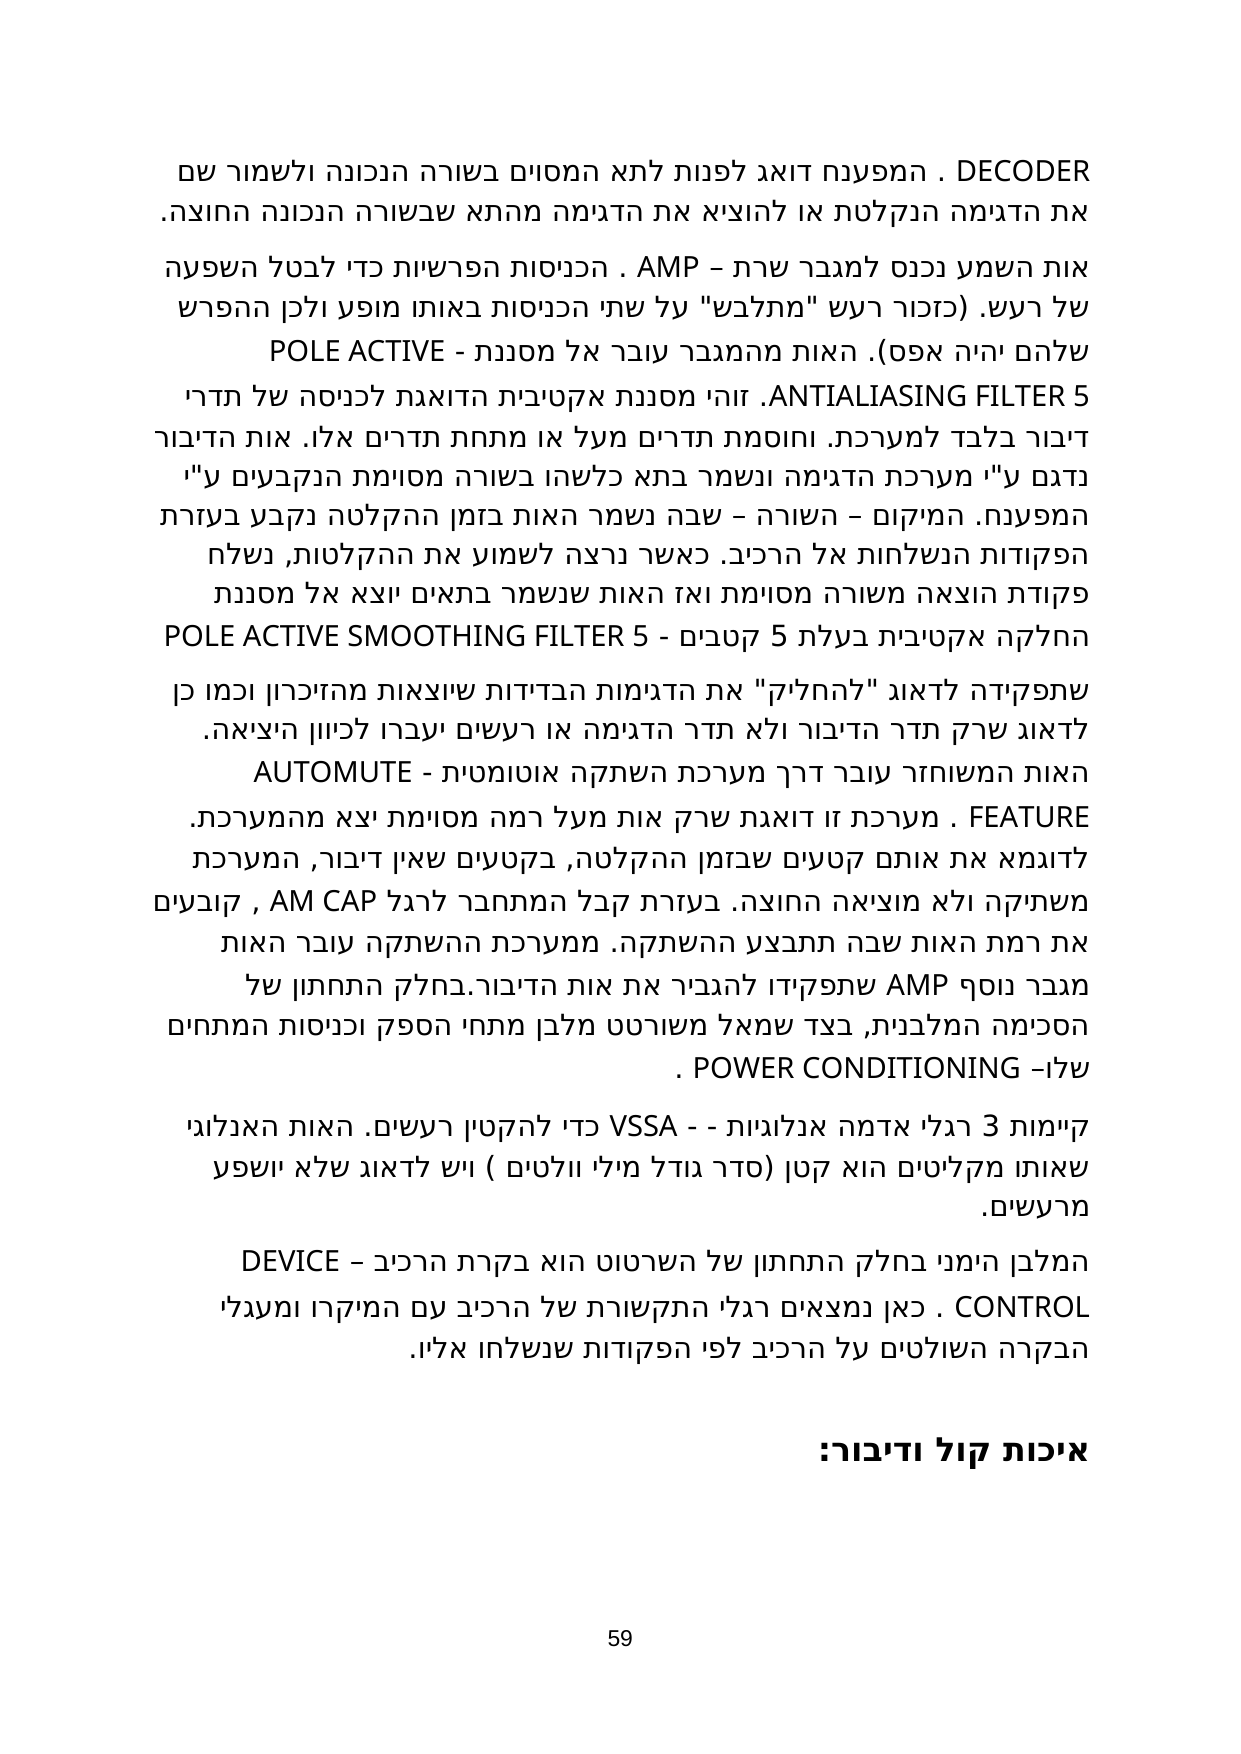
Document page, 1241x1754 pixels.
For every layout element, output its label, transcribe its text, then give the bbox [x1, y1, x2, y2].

text אות השמע נכנס למגבר שרת – AMP . הכניסות הפרשיות כדי לבטל השפעה של רעש. (כזכור רעש "מתלבש" על שתי הכניסות באותו מופע ולכן ההפרש שלהם יהיה אפס). האות מהמגבר עובר אל מסננת - POLE ACTIVE ANTIALIASING FILTER 5. זוהי מסננת אקטיבית הדואגת לכניסה של תדרי דיבור בלבד למערכת. וחוסמת תדרים מעל או מתחת תדרים אלו. אות הדיבור נדגם ע"י מערכת הדגימה ונשמר בתא כלשהו בשורה מסוימת הנקבעים ע"י המפענח. המיקום – השורה – שבה נשמר האות בזמן ההקלטה נקבע בעזרת הפקודות הנשלחות אל הרכיב. כאשר נרצה לשמוע את ההקלטות, נשלח פקודת הוצאה משורה מסוימת ואז האות שנשמר בתאים יוצא אל מסננת החלקה אקטיבית בעלת 5 קטבים - POLE ACTIVE SMOOTHING FILTER 5 [150, 246, 1090, 654]
text המלבן הימני בחלק התחתון של השרטוט הוא בקרת הרכיב – DEVICE CONTROL . כאן נמצאים רגלי התקשורת של הרכיב עם המיקרו ומעגלי הבקרה השולטים על הרכיב לפי הפקודות שנשלחו אליו. [150, 1241, 1090, 1365]
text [150, 150, 1090, 229]
text איכות קול ודיבור: [150, 1431, 1090, 1470]
text שתפקידה לדאוג "להחליק" את הדגימות הבדידות שיוצאות מהזיכרון וכמו כן לדאוג שרק תדר הדיבור ולא תדר הדגימה או רעשים יעברו לכיוון היציאה. האות המשוחזר עובר דרך מערכת השתקה אוטומטית - AUTOMUTE FEATURE . מערכת זו דואגת שרק אות מעל רמה מסוימת יצא מהמערכת. לדוגמא את אותם קטעים שבזמן ההקלטה, בקטעים שאין דיבור, המערכת משתיקה ולא מוציאה החוצה. בעזרת קבל המתחבר לרגל AM CAP , קובעים את רמת האות שבה תתבצע ההשתקה. ממערכת ההשתקה עובר האות מגבר נוסף AMP שתפקידו להגביר את אות הדיבור.בחלק התחתון של הסכימה המלבנית, בצד שמאל משורטט מלבן מתחי הספק וכניסות המתחים שלו– POWER CONDITIONING . [150, 673, 1090, 1087]
text קיימות 3 רגלי אדמה אנלוגיות - - VSSA כדי להקטין רעשים. האות האנלוגי שאותו מקליטים הוא קטן (סדר גודל מילי וולטים ) ויש לדאוג שלא יושפע מרעשים. [150, 1106, 1090, 1223]
